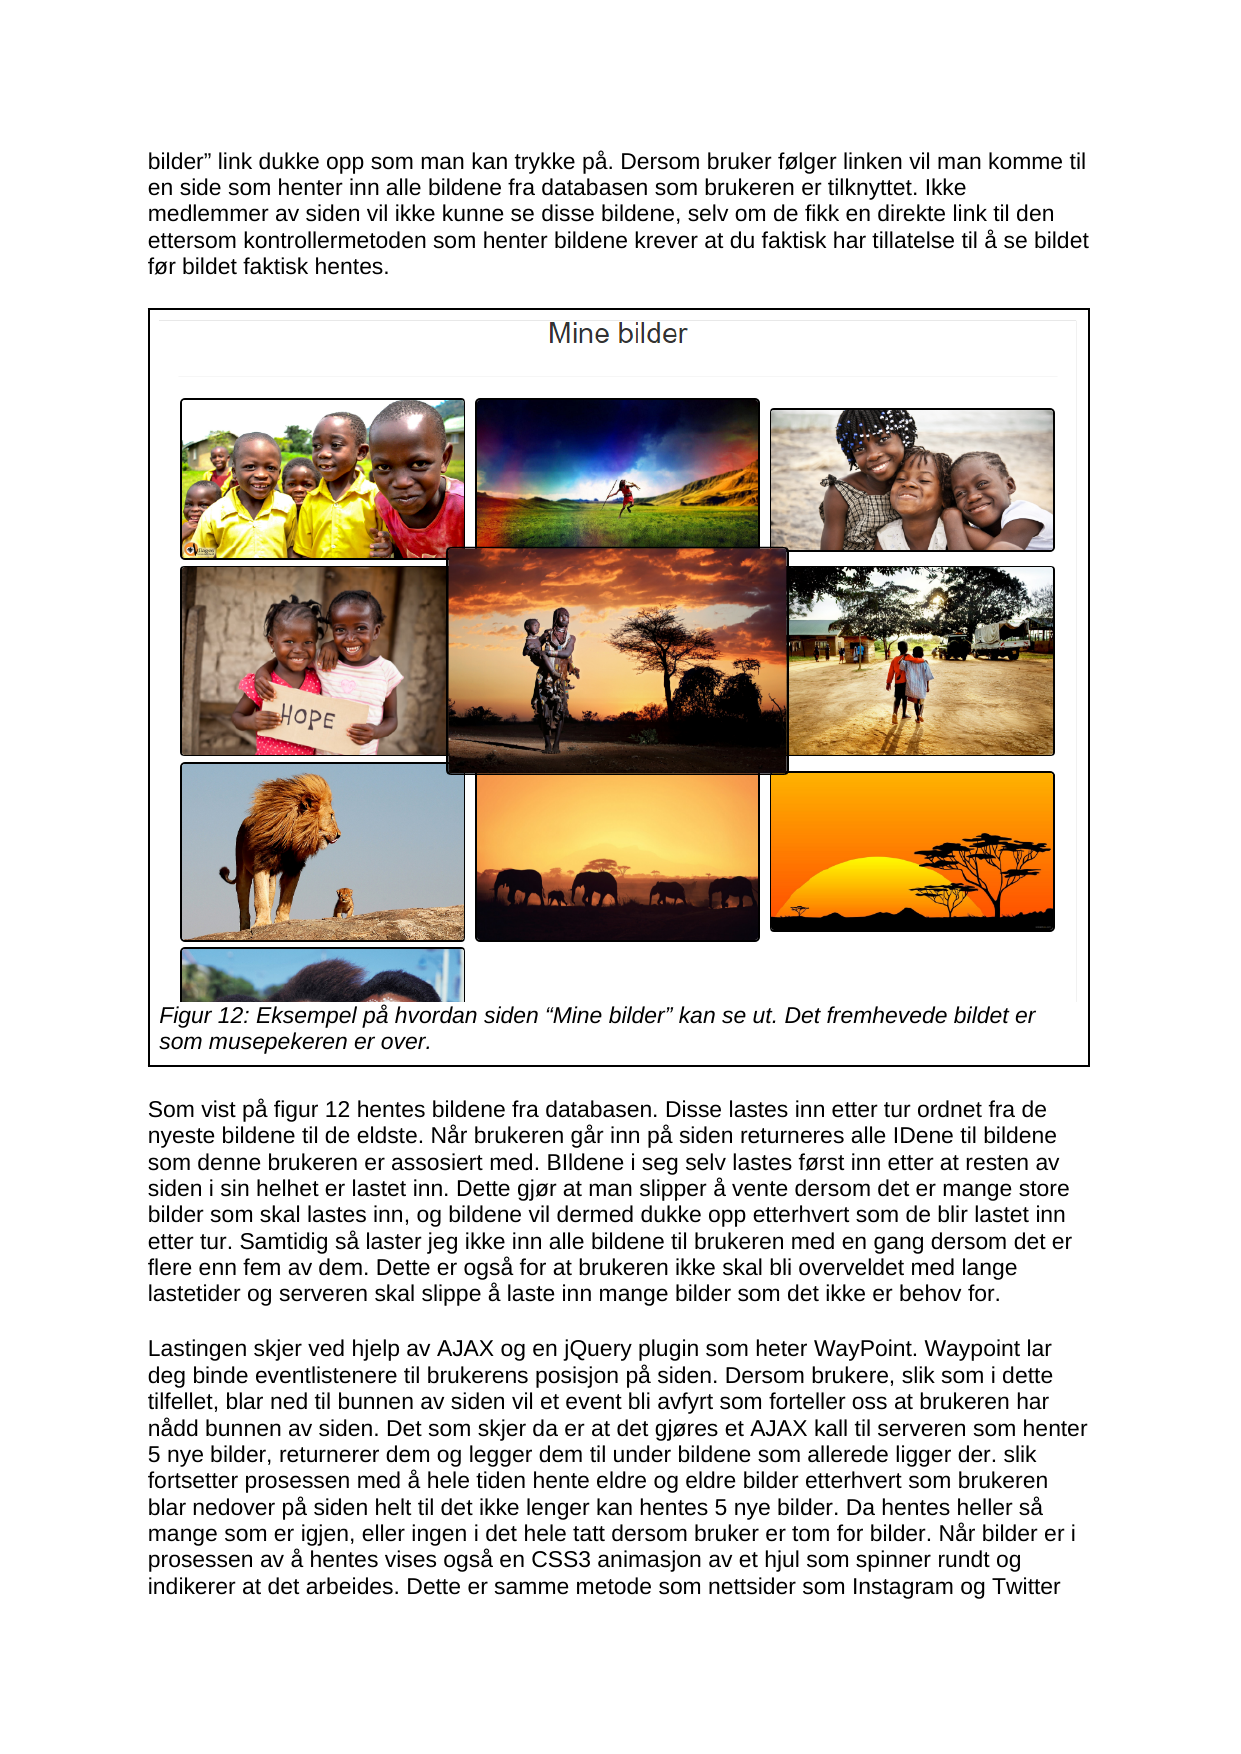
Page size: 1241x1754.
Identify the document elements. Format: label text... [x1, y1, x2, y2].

text Som vist på figur 12 hentes bildene fra databasen. Disse lastes inn etter tur ordnet fra de nyeste bildene til de eldste. Når brukeren går inn på siden returneres alle IDene til bildene som denne brukeren er assosiert med. BIldene i seg selv lastes først inn etter at resten av siden i sin helhet er lastet inn. Dette gjør at man slipper å vente dersom det er mange store bilder som skal lastes inn, og bildene vil dermed dukke opp etterhvert som de blir lastet inn etter tur. Samtidig så laster jeg ikke inn alle bildene til brukeren med en gang dersom det er flere enn fem av dem. Dette er også for at brukeren ikke skal bli overveldet med lange lastetider og serveren skal slippe å laste inn mange bilder som det ikke er behov for. [148, 1096, 1093, 1307]
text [148, 1335, 1093, 1599]
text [148, 148, 1093, 279]
table_header Figur 12: Eksempel på hvordan siden “Mine bilder” kan se ut. Det fremhevede bildet er som musepekeren er over. [150, 310, 1088, 1065]
picture [159, 320, 1077, 1002]
